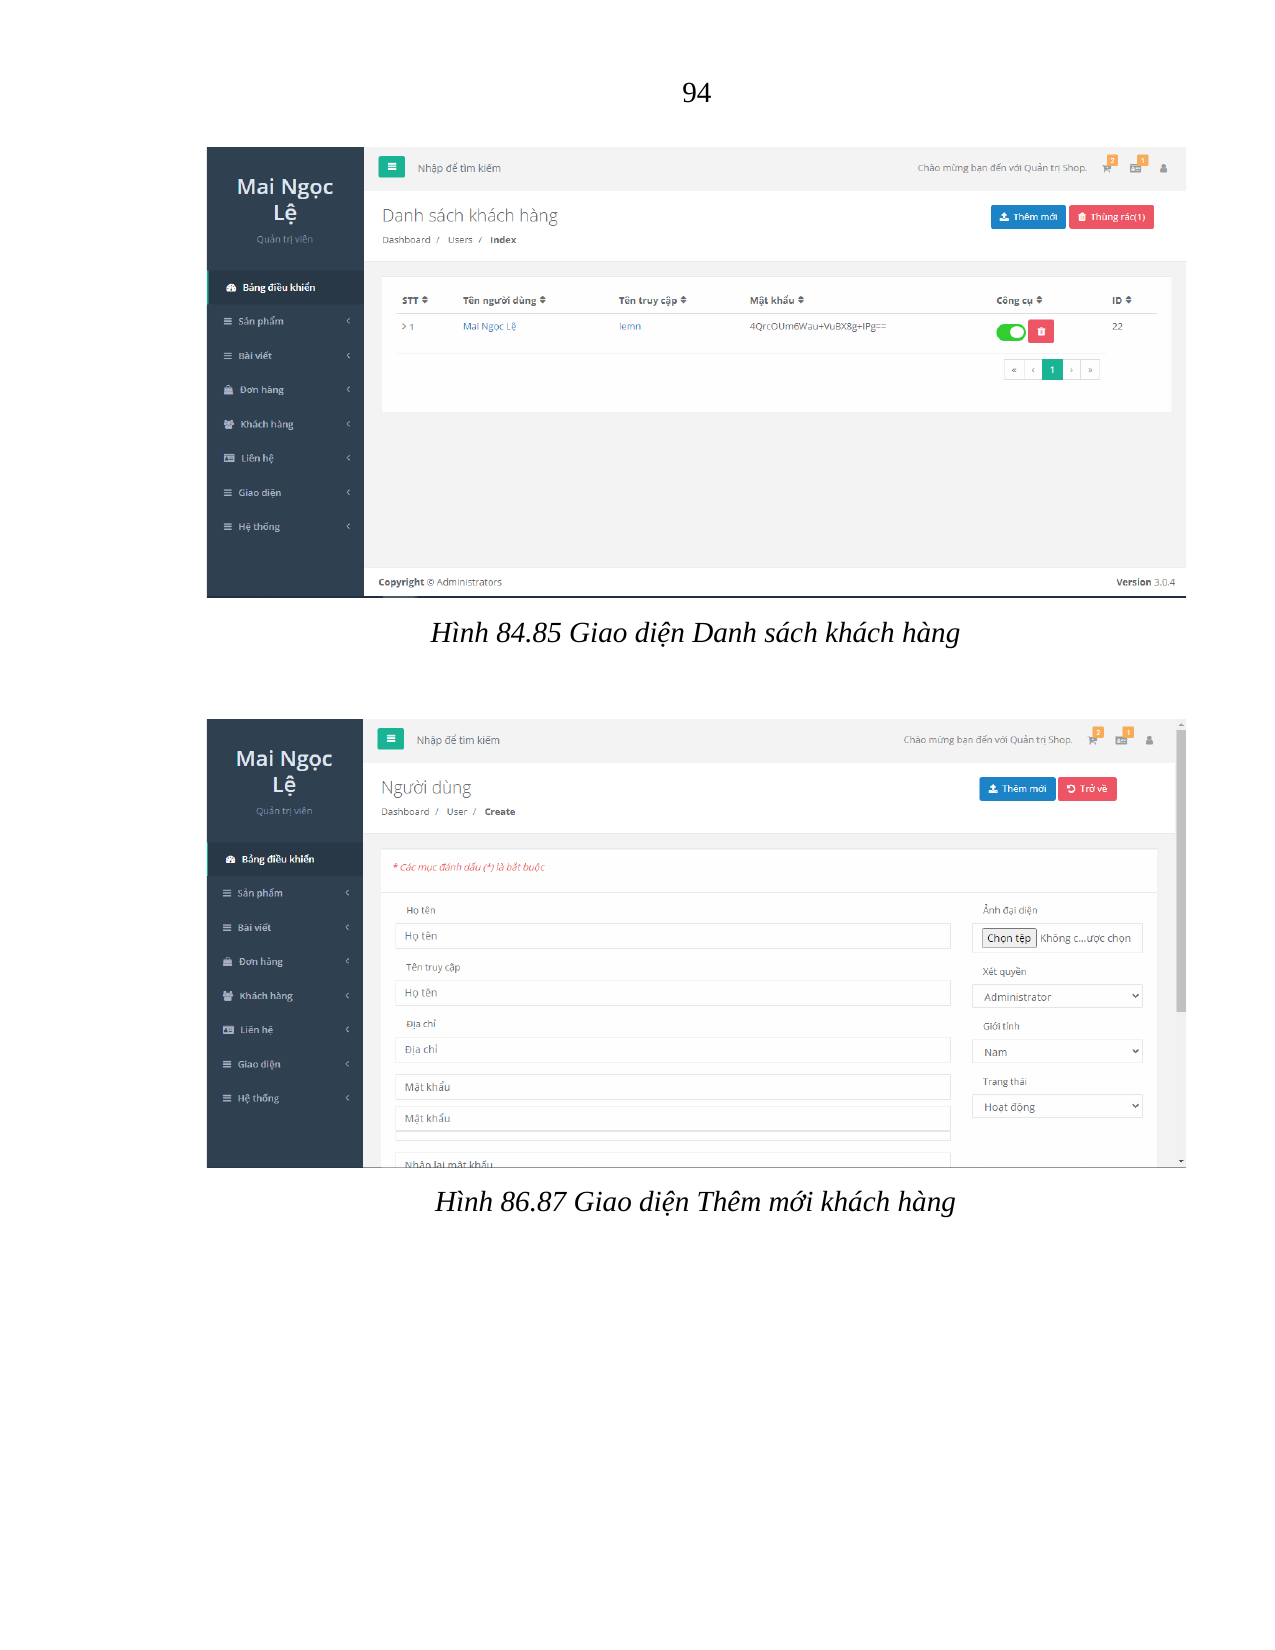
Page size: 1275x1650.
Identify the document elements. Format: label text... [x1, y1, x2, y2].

picture [206, 719, 1187, 1168]
picture [206, 147, 1187, 598]
